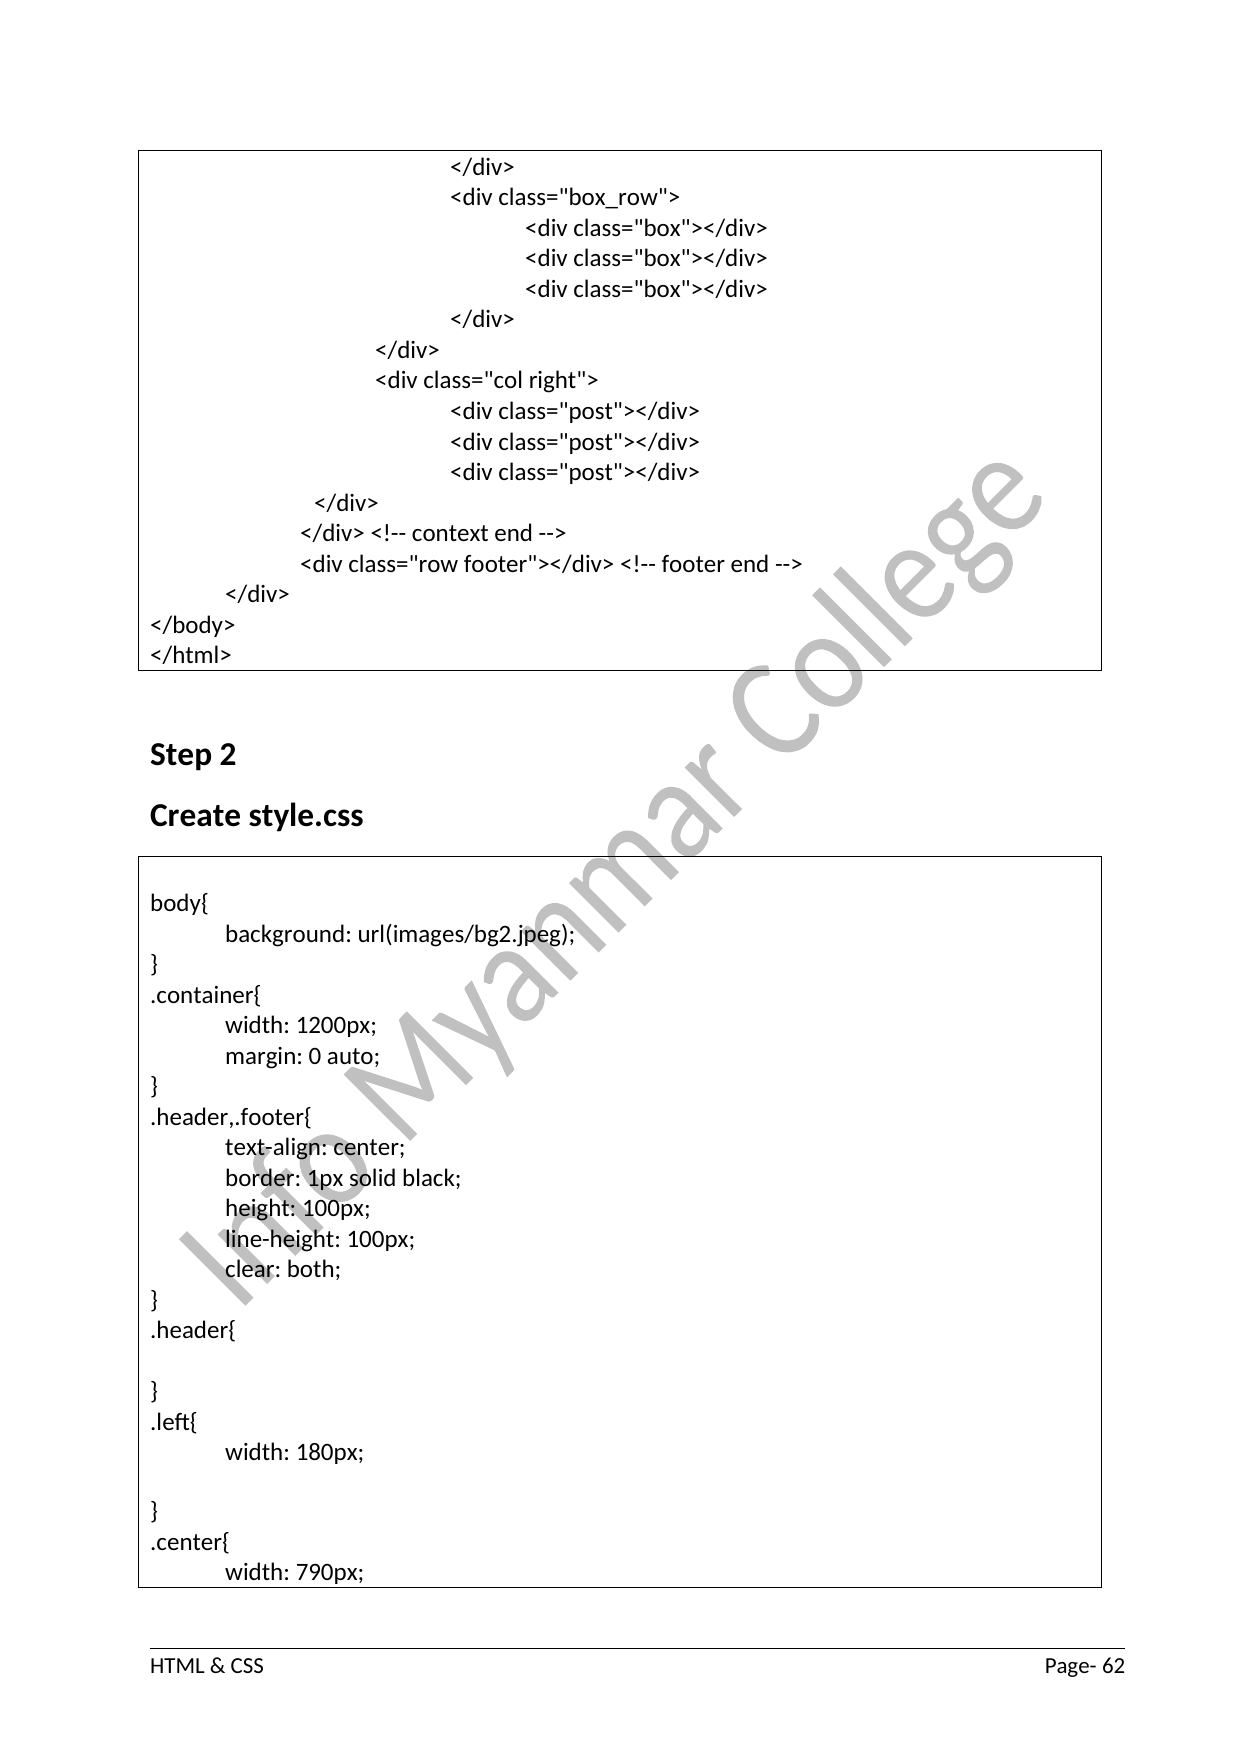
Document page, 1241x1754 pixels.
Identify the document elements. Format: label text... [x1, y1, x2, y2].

text Step 2 [150, 732, 1090, 773]
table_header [139, 857, 1101, 1587]
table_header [139, 151, 1101, 670]
text Create style.css [150, 794, 1090, 835]
